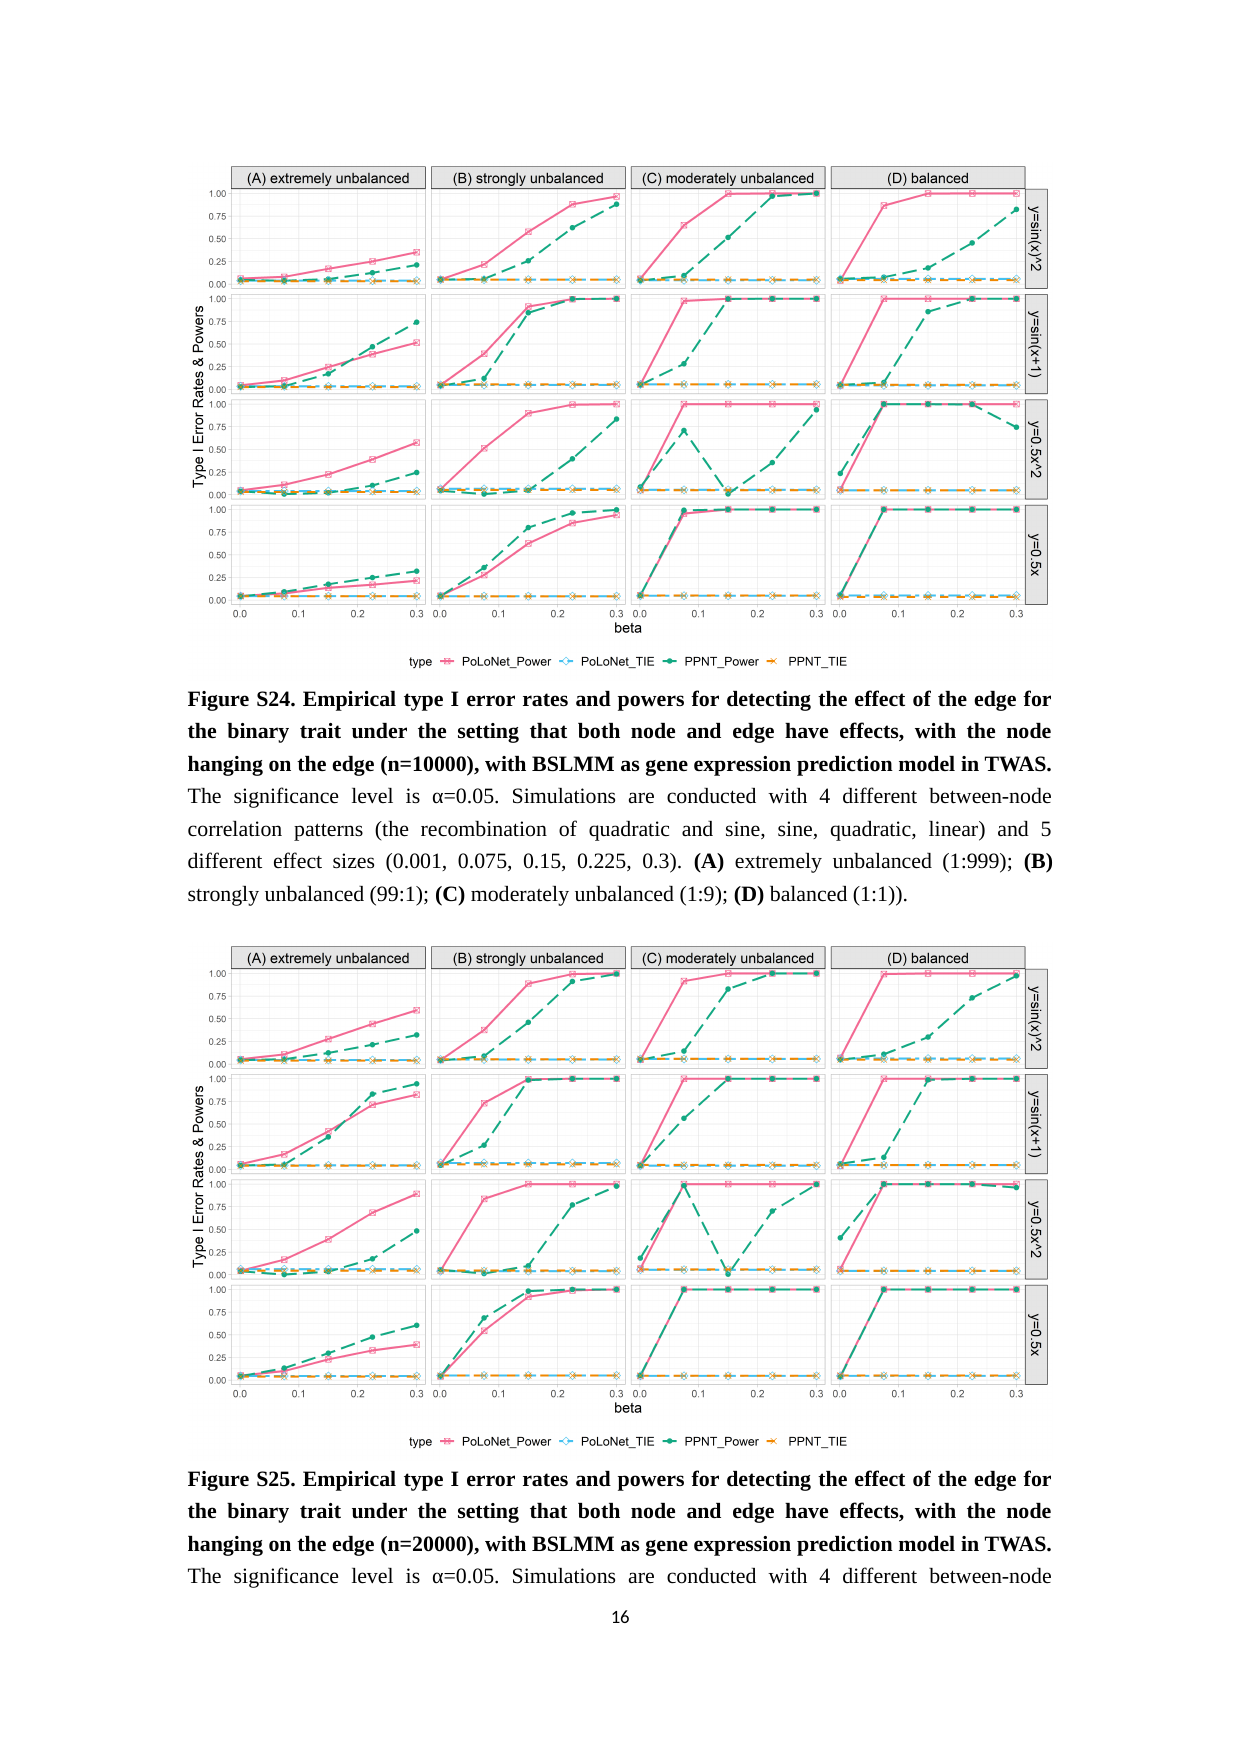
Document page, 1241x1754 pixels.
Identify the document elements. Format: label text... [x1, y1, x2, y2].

picture [187, 942, 1053, 1461]
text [187, 1462, 1053, 1592]
picture [187, 162, 1053, 681]
text Figure S24. Empirical type I error rates and powers for detecting the effect of the edge for the binary trait under the setting that both node and edge have effects, with the node hanging on the edge (n=10000), with BSLMM as gene expression prediction model in TWAS. The significance level is α=0.05. Simulations are conducted with 4 different between-node correlation patterns (the recombination of quadratic and sine, sine, quadratic, linear) and 5 different effect sizes (0.001, 0.075, 0.15, 0.225, 0.3). (A) extremely unbalanced (1:999); (B) strongly unbalanced (99:1); (C) moderately unbalanced (1:9); (D) balanced (1:1)). [187, 682, 1053, 909]
